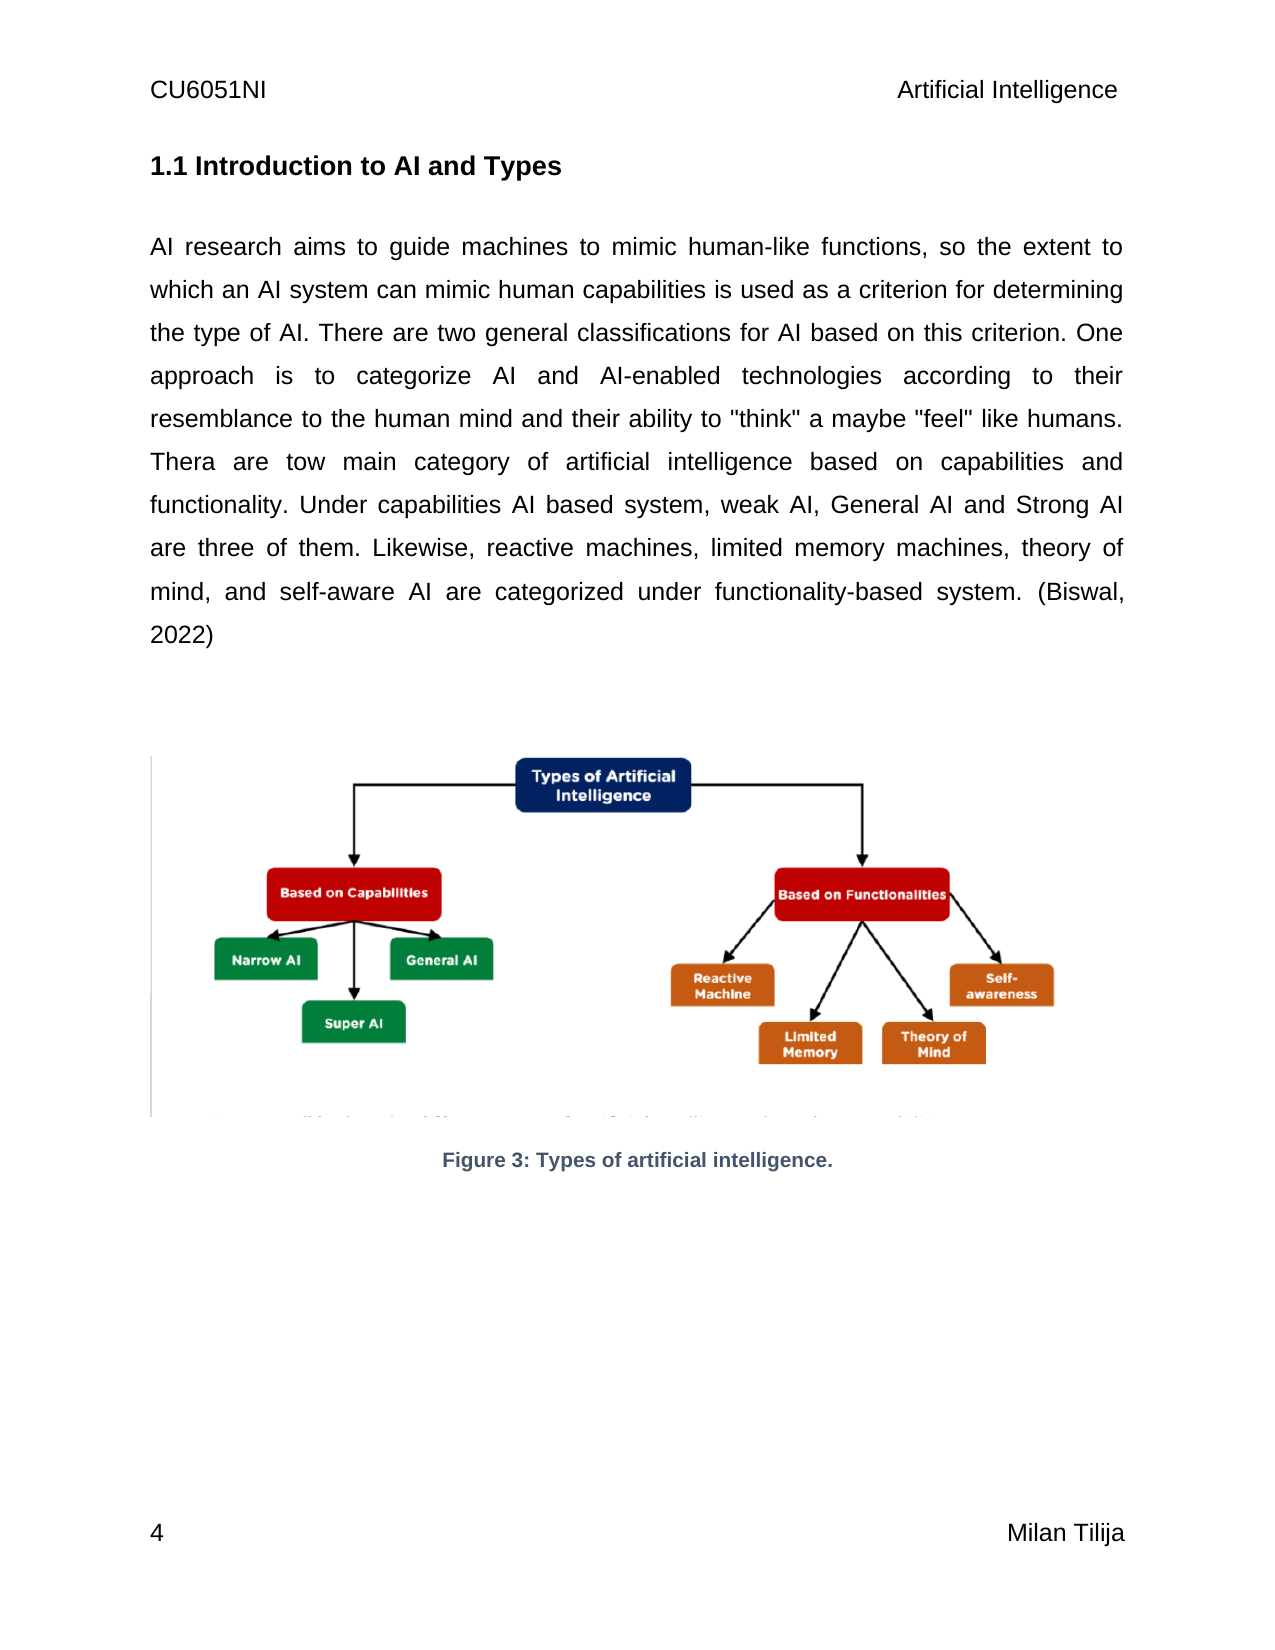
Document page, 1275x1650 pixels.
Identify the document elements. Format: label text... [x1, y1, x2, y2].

subtitle Introduction to AI and Types [150, 150, 1125, 181]
text AI research aims to guide machines to mimic human-like functions, so the extent to which an AI system can mimic human capabilities is used as a criterion for determining the type of AI. There are two general classifications for AI based on this criterion. One approach is to categorize AI and AI-enabled technologies according to their resemblance to the human mind and their ability to "think" a maybe "feel" like humans. Thera are tow main category of artificial intelligence based on capabilities and functionality. Under capabilities AI based system, weak AI, General AI and Strong AI are three of them. Likewise, reactive machines, limited memory machines, theory of mind, and self-aware AI are categorized under functionality-based system. [150, 231, 1125, 648]
text Figure 3: Types of artificial intelligence. [150, 1147, 1125, 1171]
picture [150, 739, 1125, 1117]
